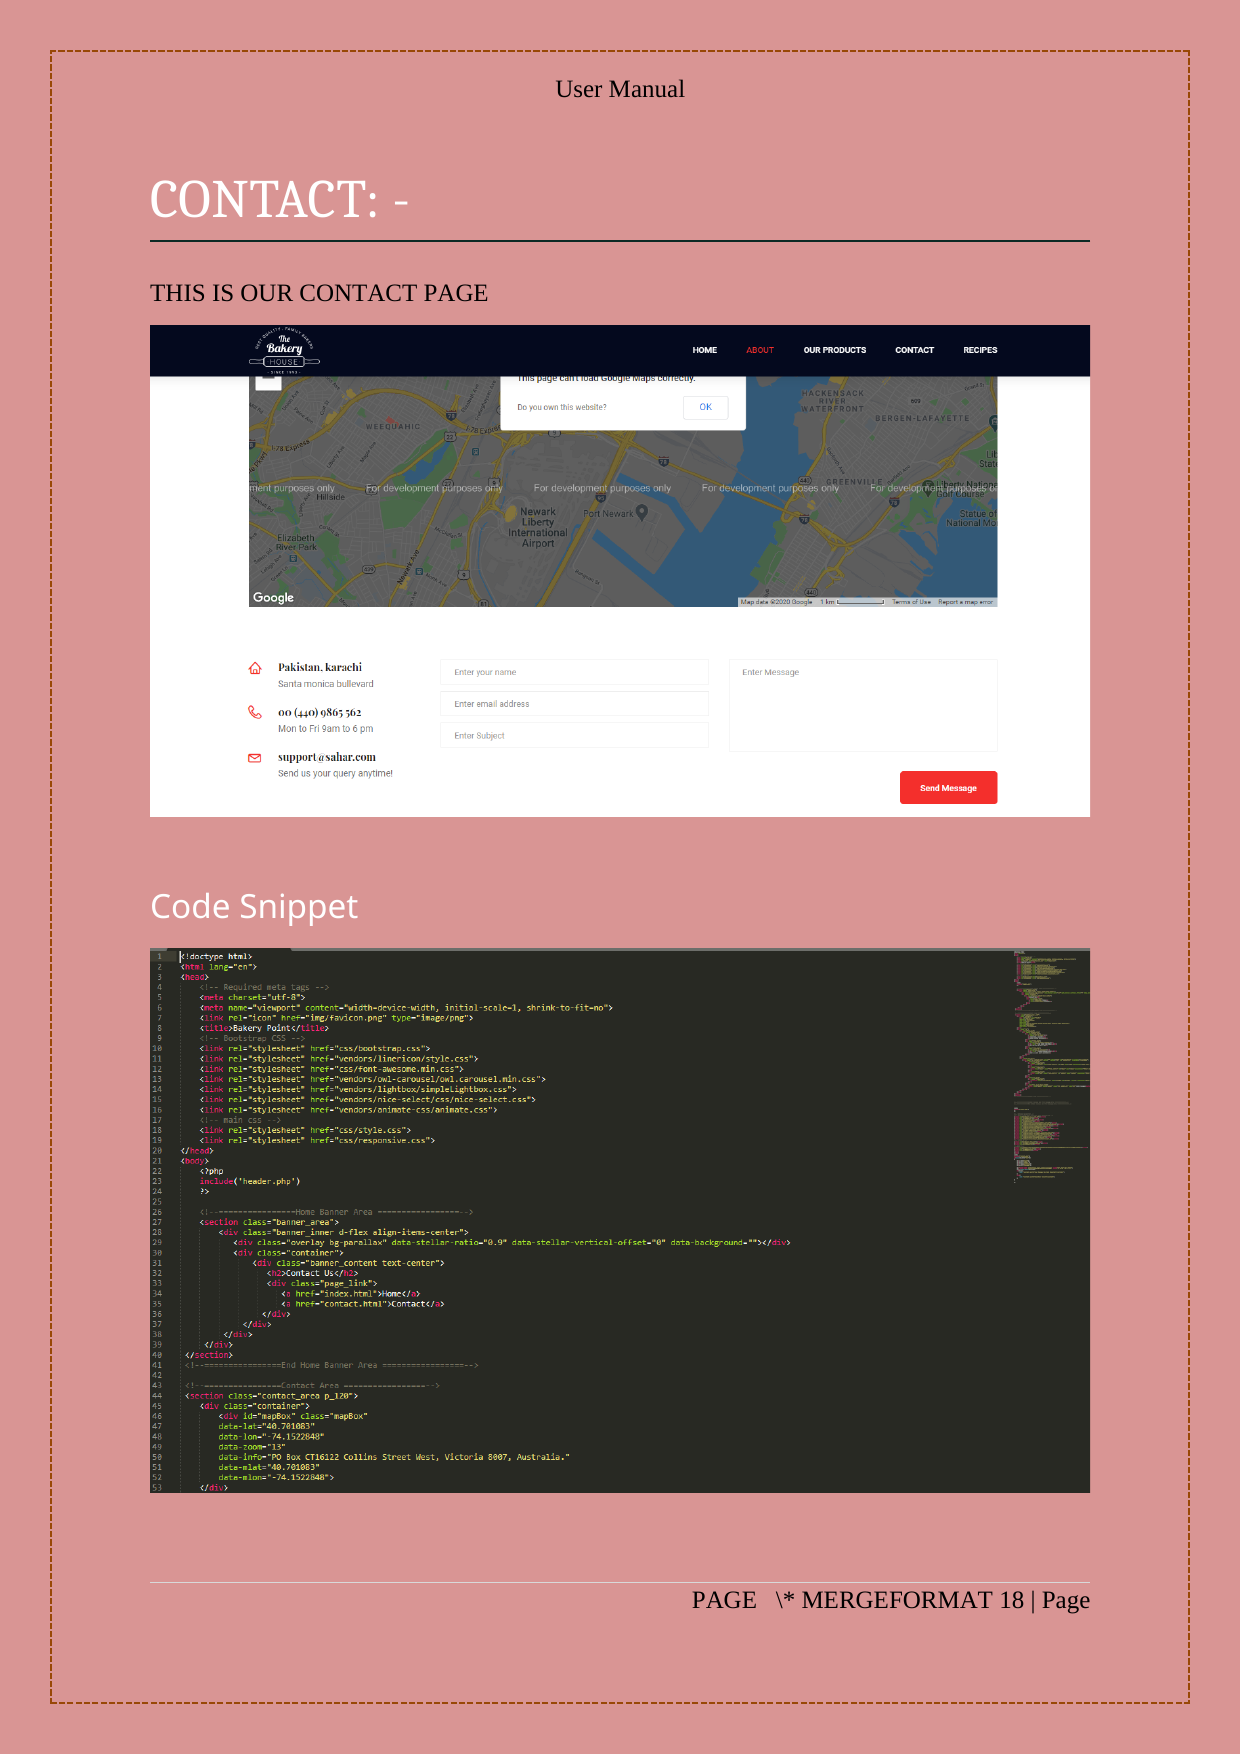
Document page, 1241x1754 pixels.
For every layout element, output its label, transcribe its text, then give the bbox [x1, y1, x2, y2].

text THIS IS OUR CONTACT PAGE [150, 278, 1090, 307]
picture [150, 948, 1091, 1493]
text Code Snippet [150, 883, 1090, 928]
title CONTACT: - [150, 169, 1090, 240]
picture [150, 325, 1091, 817]
